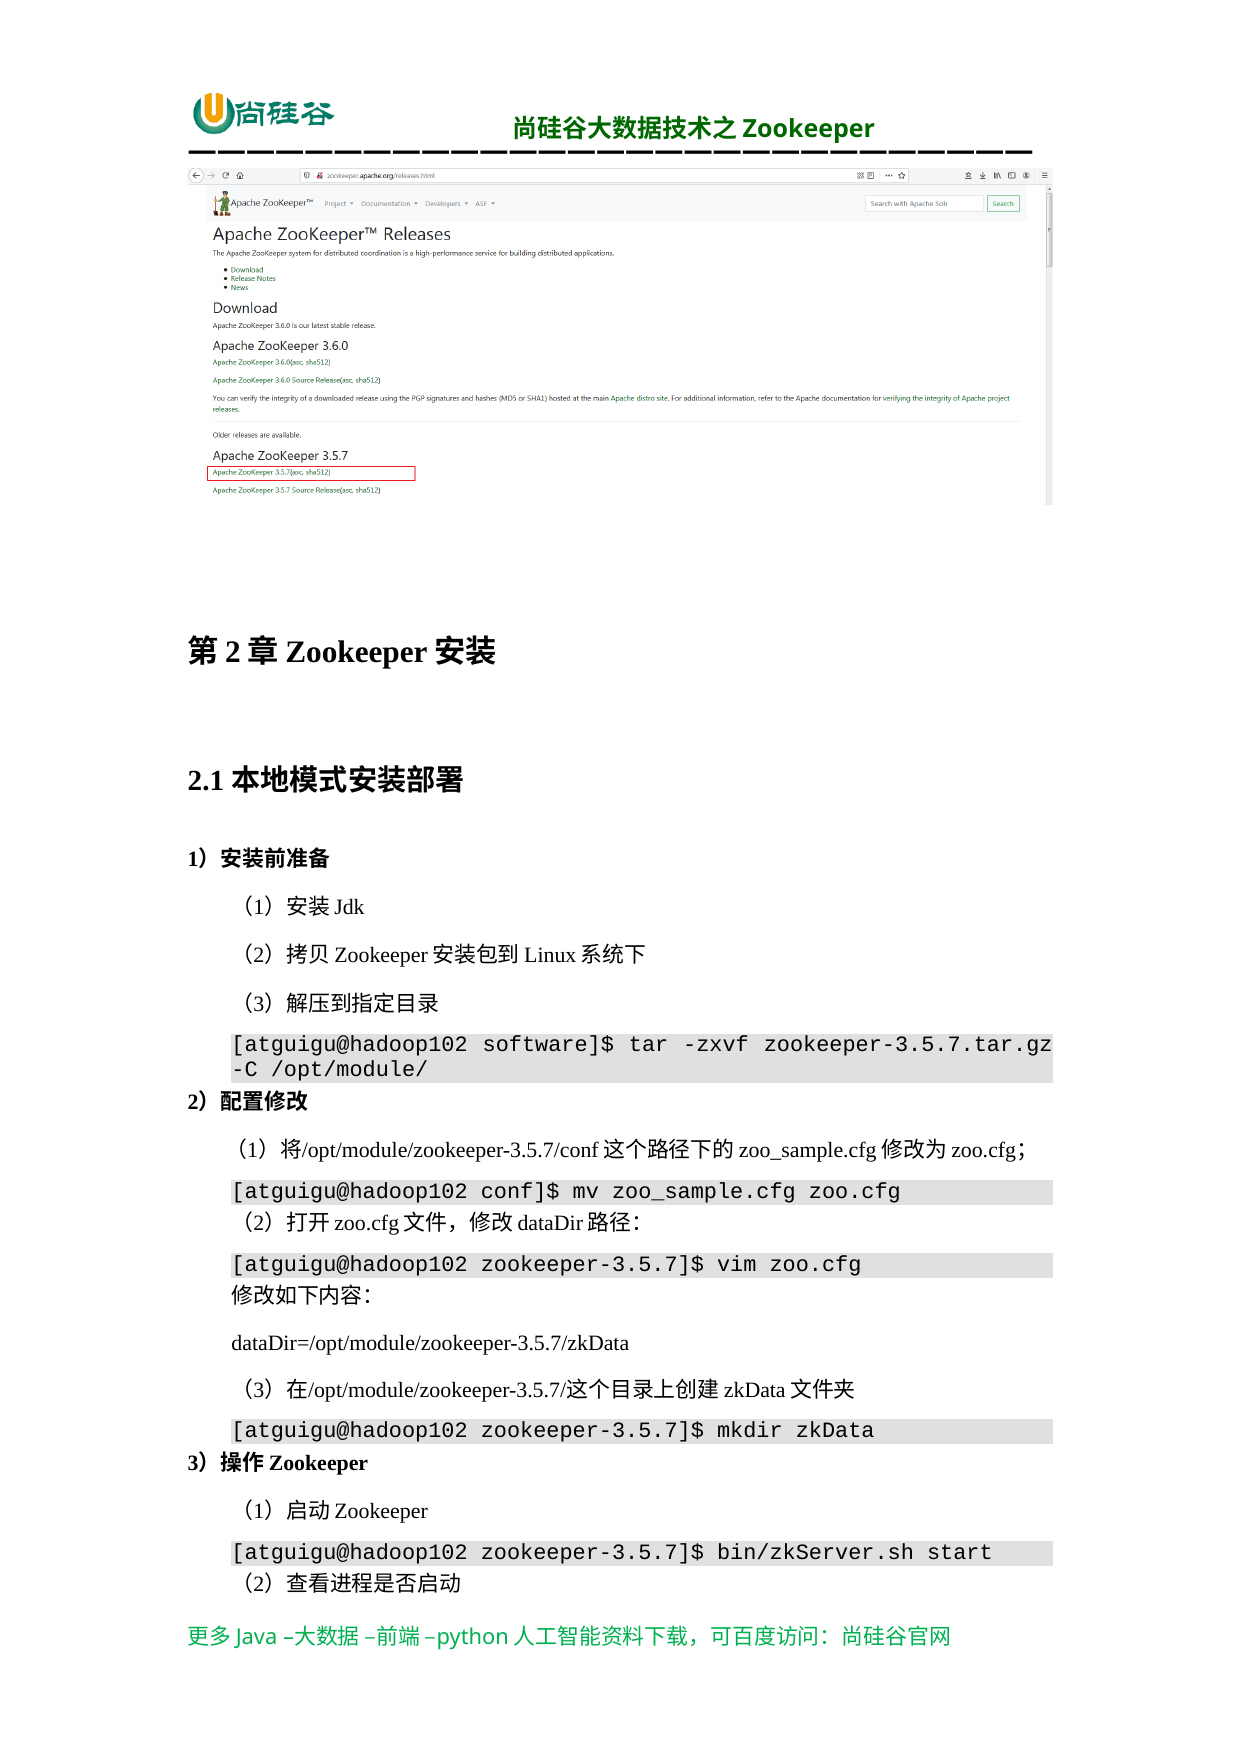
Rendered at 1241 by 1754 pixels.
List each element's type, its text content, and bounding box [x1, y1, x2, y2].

text [atguigu@hadoop102 software]$ tar -zxvf zookeeper-3.5.7.tar.gz -C /opt/module/ [231, 1034, 1053, 1083]
text （1）将/opt/module/zookeeper-3.5.7/conf这个路径下的zoo_sample.cfg修改为zoo.cfg； [225, 1132, 1053, 1164]
text [atguigu@hadoop102 zookeeper-3.5.7]$ vim zoo.cfg [231, 1253, 1053, 1278]
text 修改如下内容： [187, 1278, 1053, 1310]
subtitle 2.1 本地模式安装部署 [187, 745, 1053, 810]
text （1）安装Jdk [231, 889, 1053, 921]
subtitle 第2章 Zookeeper安装 [187, 617, 1053, 682]
picture [187, 88, 338, 138]
text （3）在/opt/module/zookeeper-3.5.7/这个目录上创建zkData文件夹 [225, 1371, 1053, 1404]
text [atguigu@hadoop102 zookeeper-3.5.7]$ bin/zkServer.sh start [231, 1541, 1053, 1566]
picture [187, 168, 1053, 505]
text 3）操作Zookeeper [187, 1444, 1053, 1477]
text [atguigu@hadoop102 zookeeper-3.5.7]$ mkdir zkData [231, 1419, 1053, 1444]
text （2）打开zoo.cfg文件，修改dataDir路径： [225, 1205, 1053, 1237]
text （1）启动Zookeeper [231, 1493, 1053, 1525]
text （2）拷贝Zookeeper安装包到Linux系统下 [231, 937, 1053, 969]
text （2）查看进程是否启动 [231, 1566, 1053, 1598]
text 2）配置修改 [187, 1083, 1053, 1116]
text （3）解压到指定目录 [231, 985, 1053, 1018]
text 1）安装前准备 [187, 840, 1053, 873]
text dataDir=/opt/module/zookeeper-3.5.7/zkData [187, 1326, 1053, 1359]
text [atguigu@hadoop102 conf]$ mv zoo_sample.cfg zoo.cfg [231, 1180, 1053, 1205]
